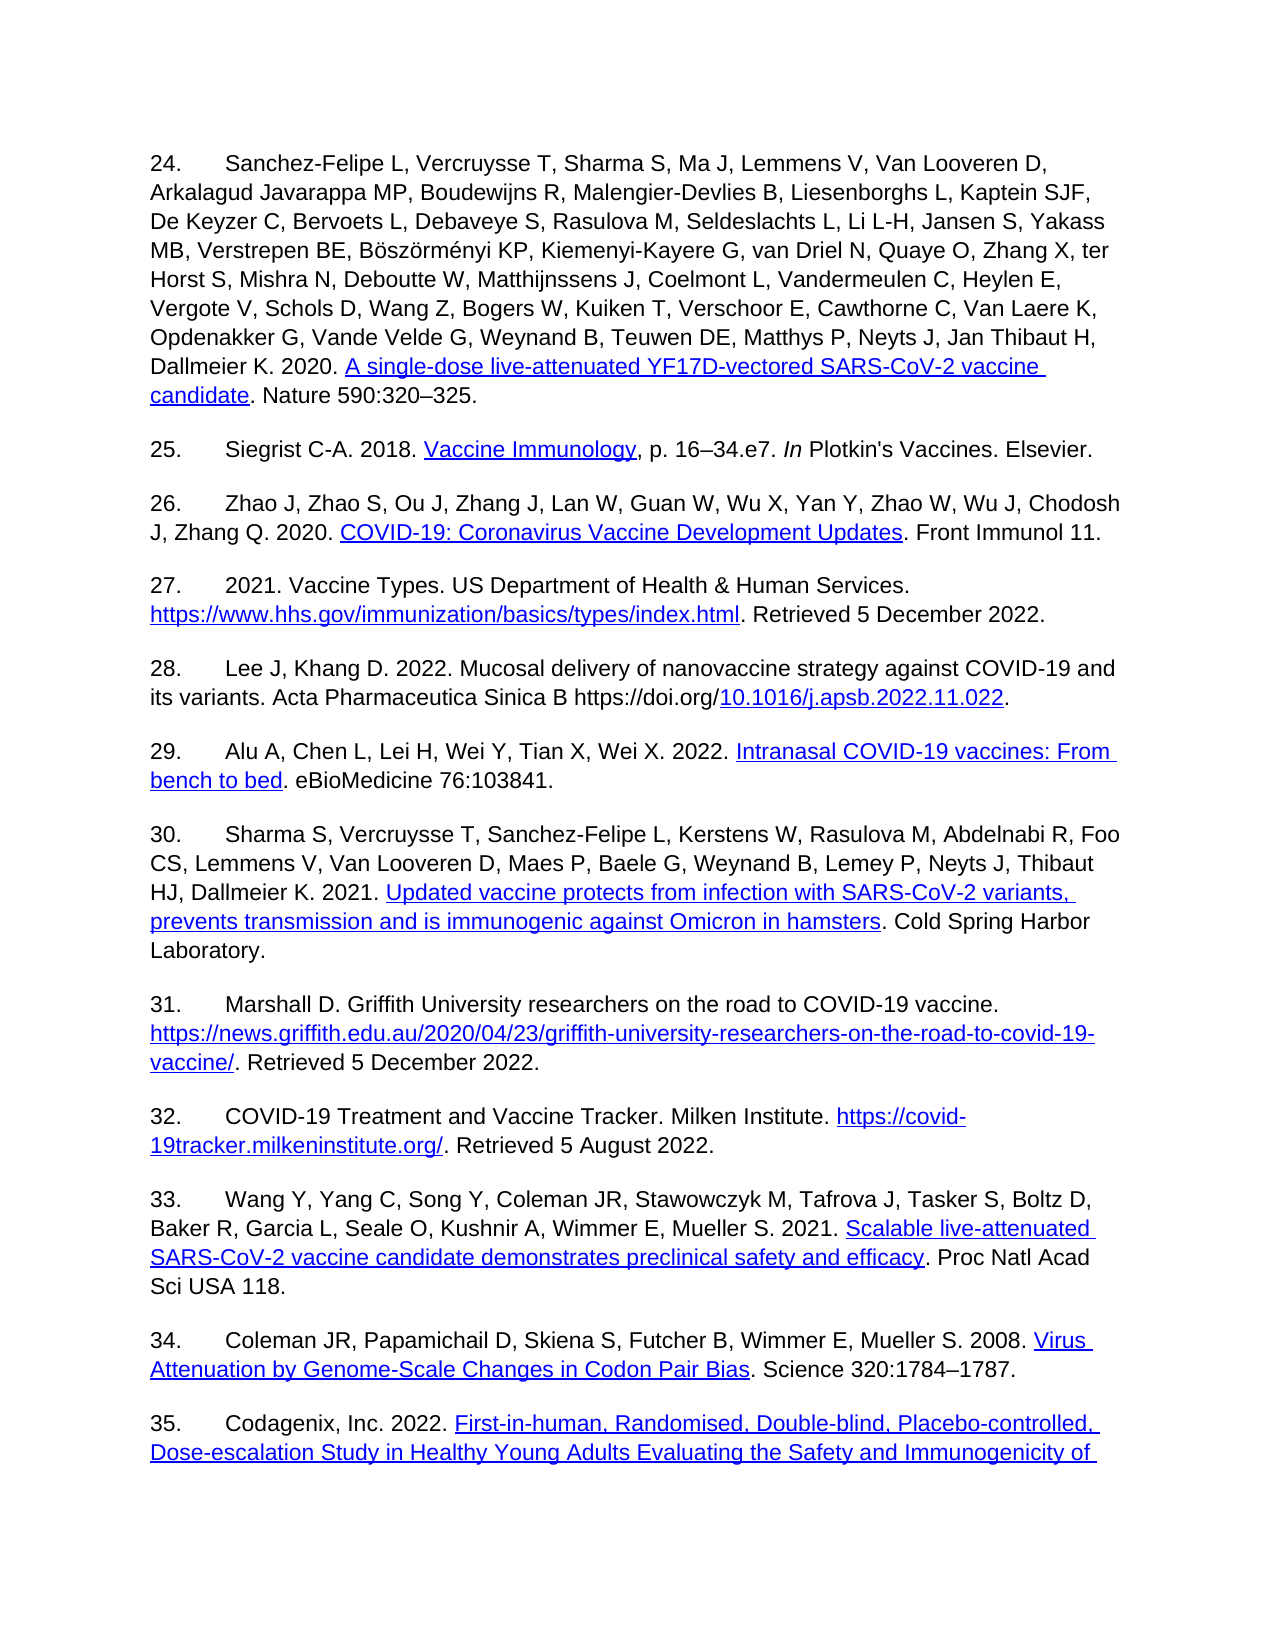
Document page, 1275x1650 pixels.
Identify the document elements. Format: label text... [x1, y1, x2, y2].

text 30. Sharma S, Vercruysse T, Sanchez-Felipe L, Kerstens W, Rasulova M, Abdelnabi R, Foo CS, Lemmens V, Van Looveren D, Maes P, Baele G, Weynand B, Lemey P, Neyts J, Thibaut HJ, Dallmeier K. 2021. Updated vaccine protects from infection with SARS-CoV-2 variants, prevents transmission and is immunogenic against Omicron in hamsters. Cold Spring Harbor Laboratory. [150, 821, 1125, 963]
text 24. Sanchez-Felipe L, Vercruysse T, Sharma S, Ma J, Lemmens V, Van Looveren D, Arkalagud Javarappa MP, Boudewijns R, Malengier-Devlies B, Liesenborghs L, Kaptein SJF, De Keyzer C, Bervoets L, Debaveye S, Rasulova M, Seldeslachts L, Li L-H, Jansen S, Yakass MB, Verstrepen BE, Böszörményi KP, Kiemenyi-Kayere G, van Driel N, Quaye O, Zhang X, ter Horst S, Mishra N, Deboutte W, Matthijnssens J, Coelmont L, Vandermeulen C, Heylen E, Vergote V, Schols D, Wang Z, Bogers W, Kuiken T, Verschoor E, Cawthorne C, Van Laere K, Opdenakker G, Vande Velde G, Weynand B, Teuwen DE, Matthys P, Neyts J, Jan Thibaut H, Dallmeier K. 2020. A single-dose live-attenuated YF17D-vectored SARS-CoV-2 vaccine candidate. Nature 590:320–325. [150, 150, 1125, 408]
text 27. 2021. Vaccine Types. US Department of Health & Human Services. https://www.hhs.gov/immunization/basics/types/index.html. Retrieved 5 December 2022. [150, 572, 1125, 628]
text 31. Marshall D. Griffith University researchers on the road to COVID-19 vaccine. https://news.griffith.edu.au/2020/04/23/griffith-university-researchers-on-the-road-to-covid-19-vaccine/. Retrieved 5 December 2022. [150, 991, 1125, 1075]
text 29. Alu A, Chen L, Lei H, Wei Y, Tian X, Wei X. 2022. Intranasal COVID-19 vaccines: From bench to bed. eBioMedicine 76:103841. [150, 738, 1125, 794]
text 25. Siegrist C-A. 2018. Vaccine Immunology, p. 16–34.e7. In Plotkin's Vaccines. Elsevier. [150, 436, 1125, 462]
text 26. Zhao J, Zhao S, Ou J, Zhang J, Lan W, Guan W, Wu X, Yan Y, Zhao W, Wu J, Chodosh J, Zhang Q. 2020. COVID-19: Coronavirus Vaccine Development Updates. Front Immunol 11. [150, 489, 1125, 545]
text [150, 1409, 1125, 1465]
text 28. Lee J, Khang D. 2022. Mucosal delivery of nanovaccine strategy against COVID-19 and its variants. Acta Pharmaceutica Sinica B https://doi.org/10.1016/j.apsb.2022.11.022. [150, 655, 1125, 711]
text 34. Coleman JR, Papamichail D, Skiena S, Futcher B, Wimmer E, Mueller S. 2008. Virus Attenuation by Genome-Scale Changes in Codon Pair Bias. Science 320:1784–1787. [150, 1327, 1125, 1382]
text 33. Wang Y, Yang C, Song Y, Coleman JR, Stawowczyk M, Tafrova J, Tasker S, Boltz D, Baker R, Garcia L, Seale O, Kushnir A, Wimmer E, Mueller S. 2021. Scalable live-attenuated SARS-CoV-2 vaccine candidate demonstrates preclinical safety and efficacy. Proc Natl Acad Sci USA 118. [150, 1186, 1125, 1299]
text 32. COVID-19 Treatment and Vaccine Tracker. Milken Institute. https://covid-19tracker.milkeninstitute.org/. Retrieved 5 August 2022. [150, 1103, 1125, 1158]
